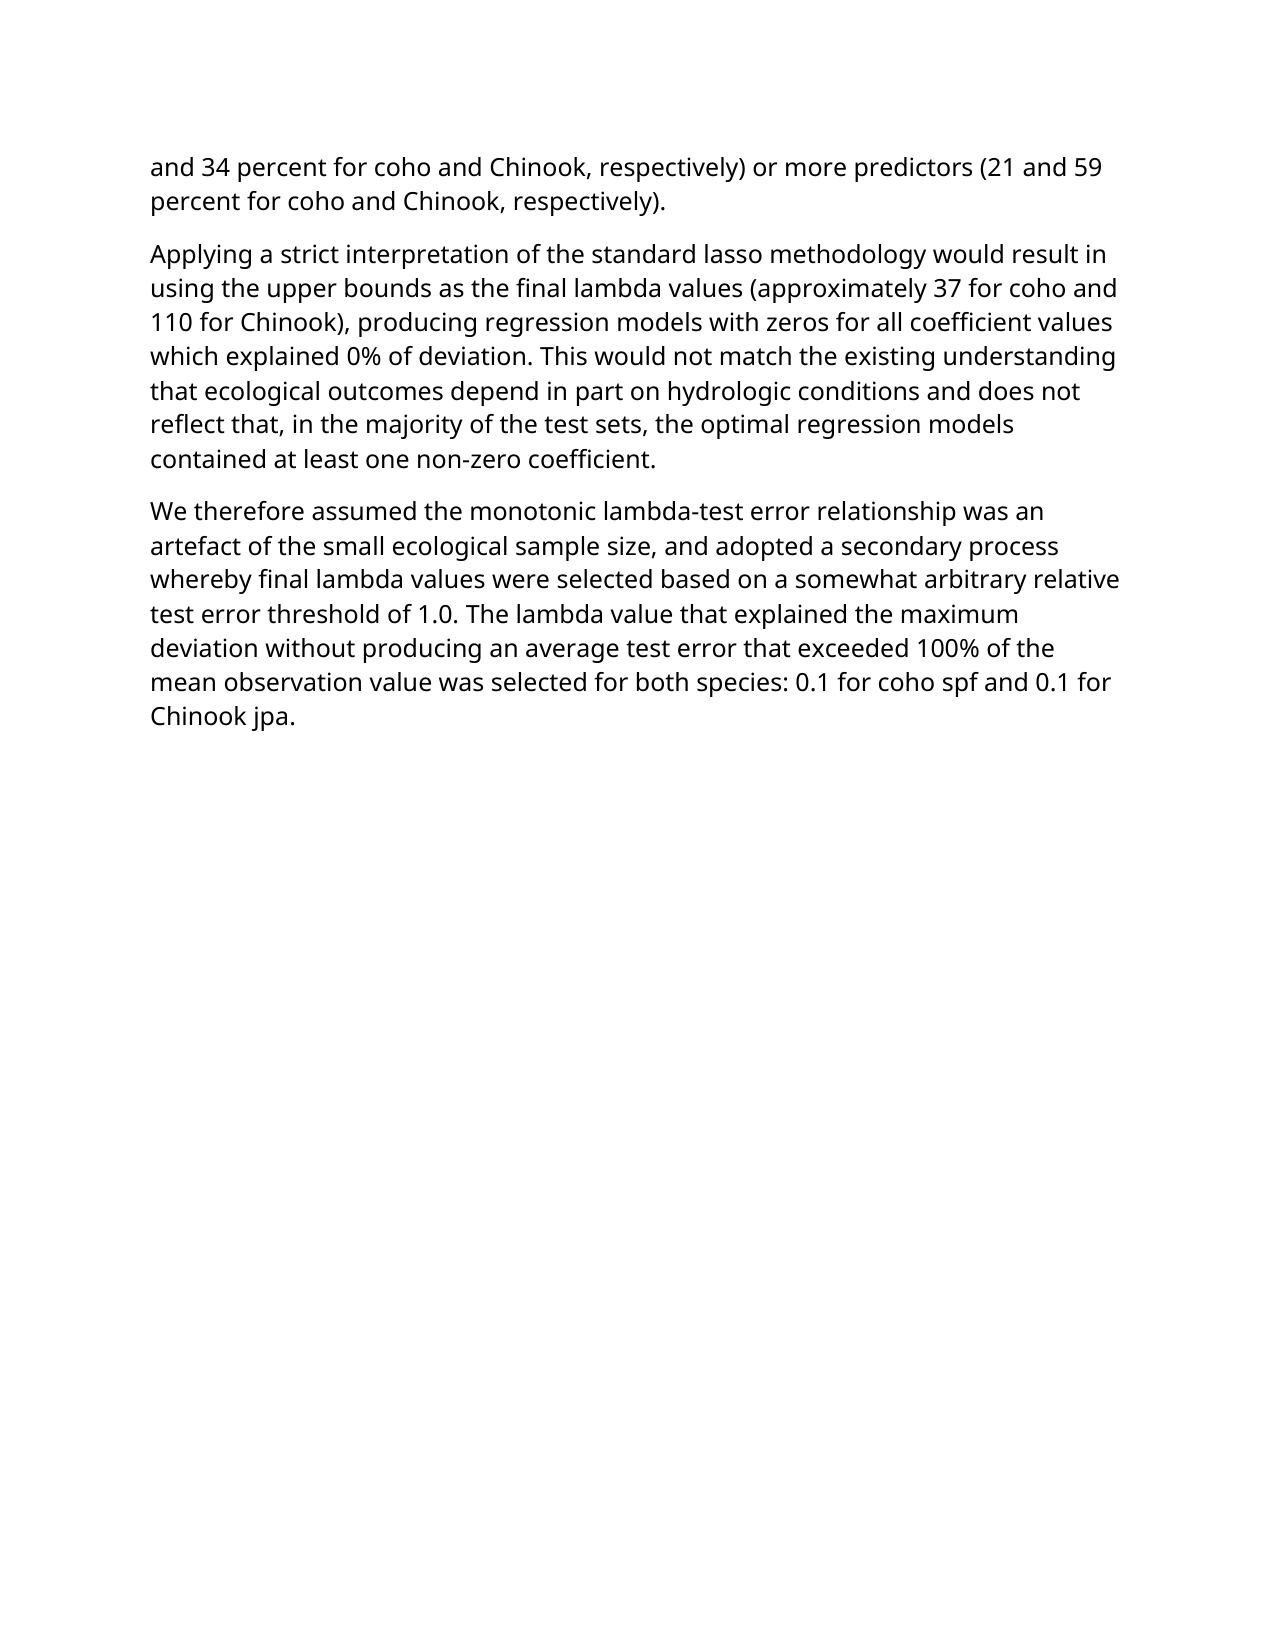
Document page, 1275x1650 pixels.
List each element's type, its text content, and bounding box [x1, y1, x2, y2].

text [150, 150, 1125, 218]
text Applying a strict interpretation of the standard lasso methodology would result in using the upper bounds as the final lambda values (approximately 37 for coho and 110 for Chinook), producing regression models with zeros for all coefficient values which explained 0% of deviation. This would not match the existing understanding that ecological outcomes depend in part on hydrologic conditions and does not reflect that, in the majority of the test sets, the optimal regression models contained at least one non-zero coefficient. [150, 237, 1125, 475]
text We therefore assumed the monotonic lambda-test error relationship was an artefact of the small ecological sample size, and adopted a secondary process whereby final lambda values were selected based on a somewhat arbitrary relative test error threshold of 1.0. The lambda value that explained the maximum deviation without producing an average test error that exceeded 100% of the mean observation value was selected for both species: 0.1 for coho spf and 0.1 for Chinook jpa. [150, 494, 1125, 732]
